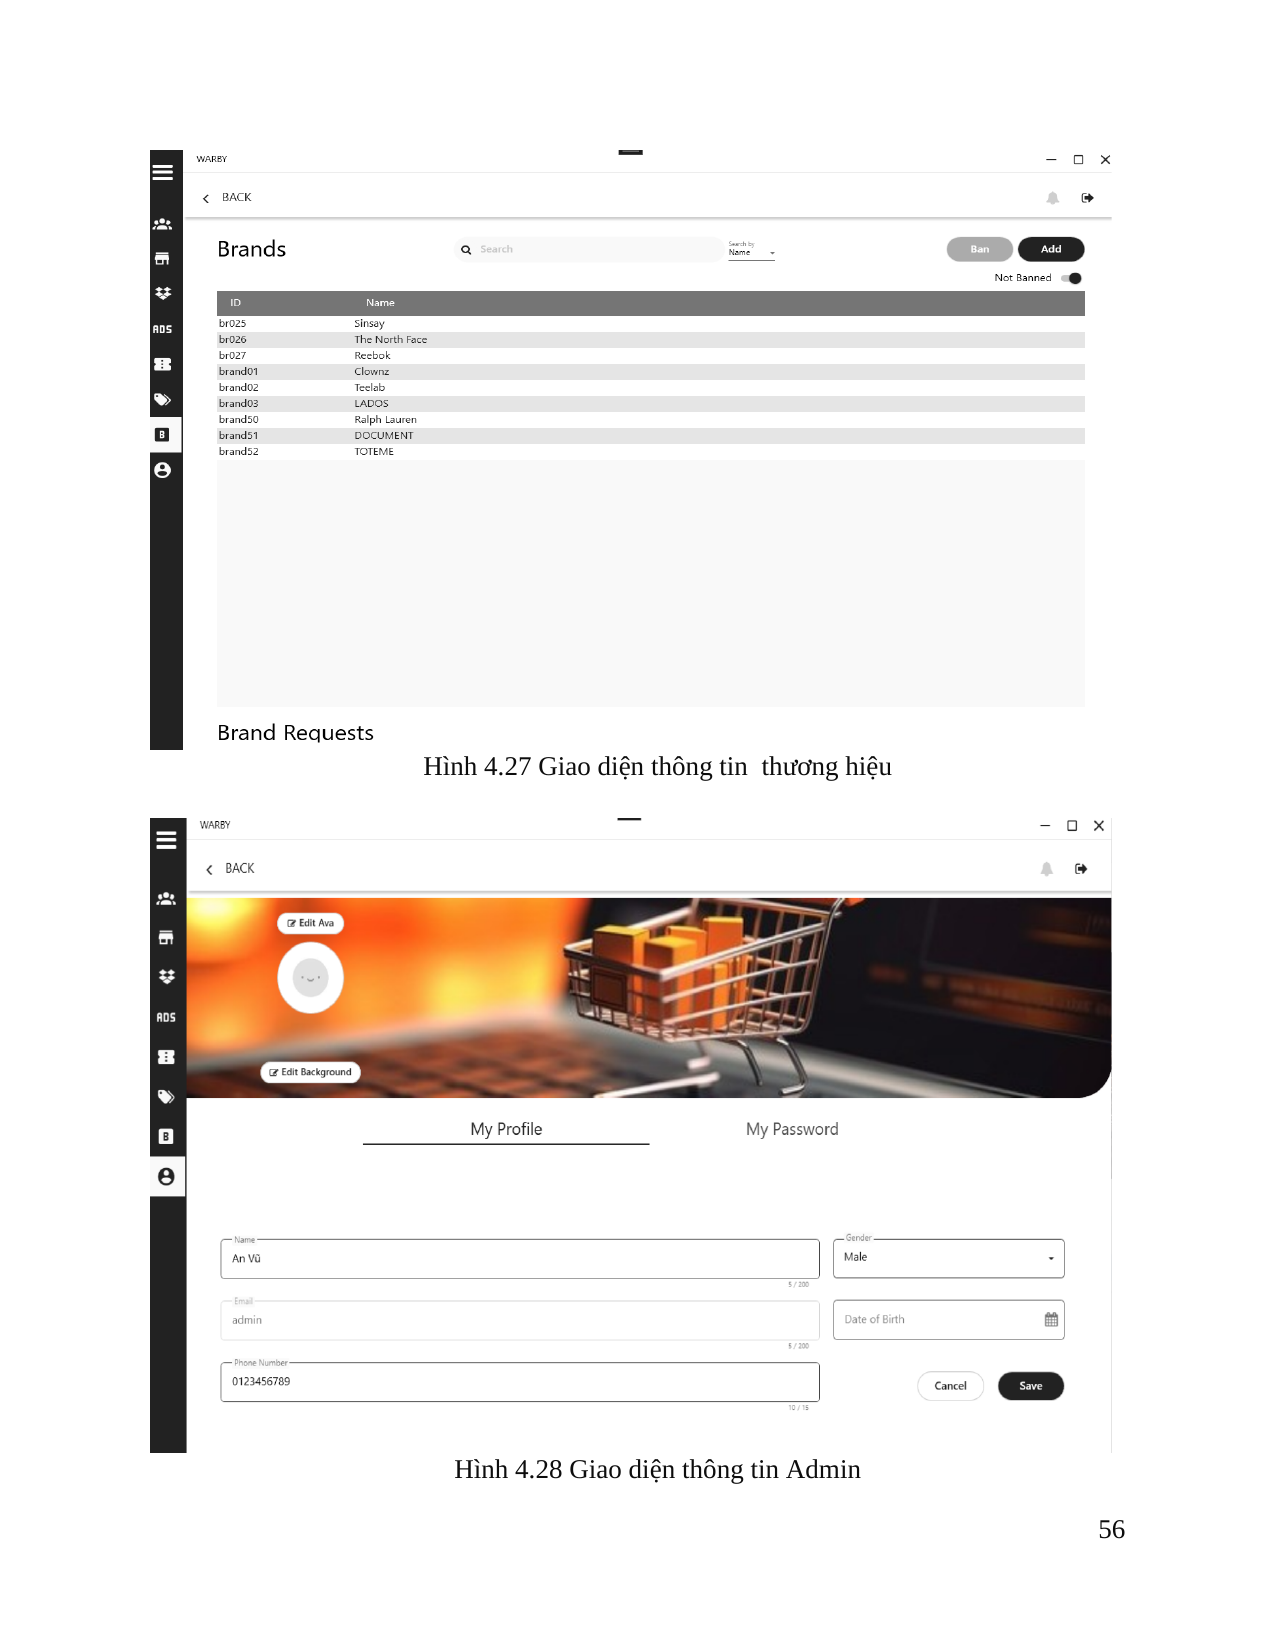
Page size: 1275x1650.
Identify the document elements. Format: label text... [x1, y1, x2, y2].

text Hình 4.28 Giao diện thông tin Admin [150, 1453, 1125, 1484]
picture [150, 150, 1112, 750]
text Hình 4.27 Giao diện thông tin thương hiệu [150, 750, 1125, 781]
picture [150, 818, 1112, 1453]
